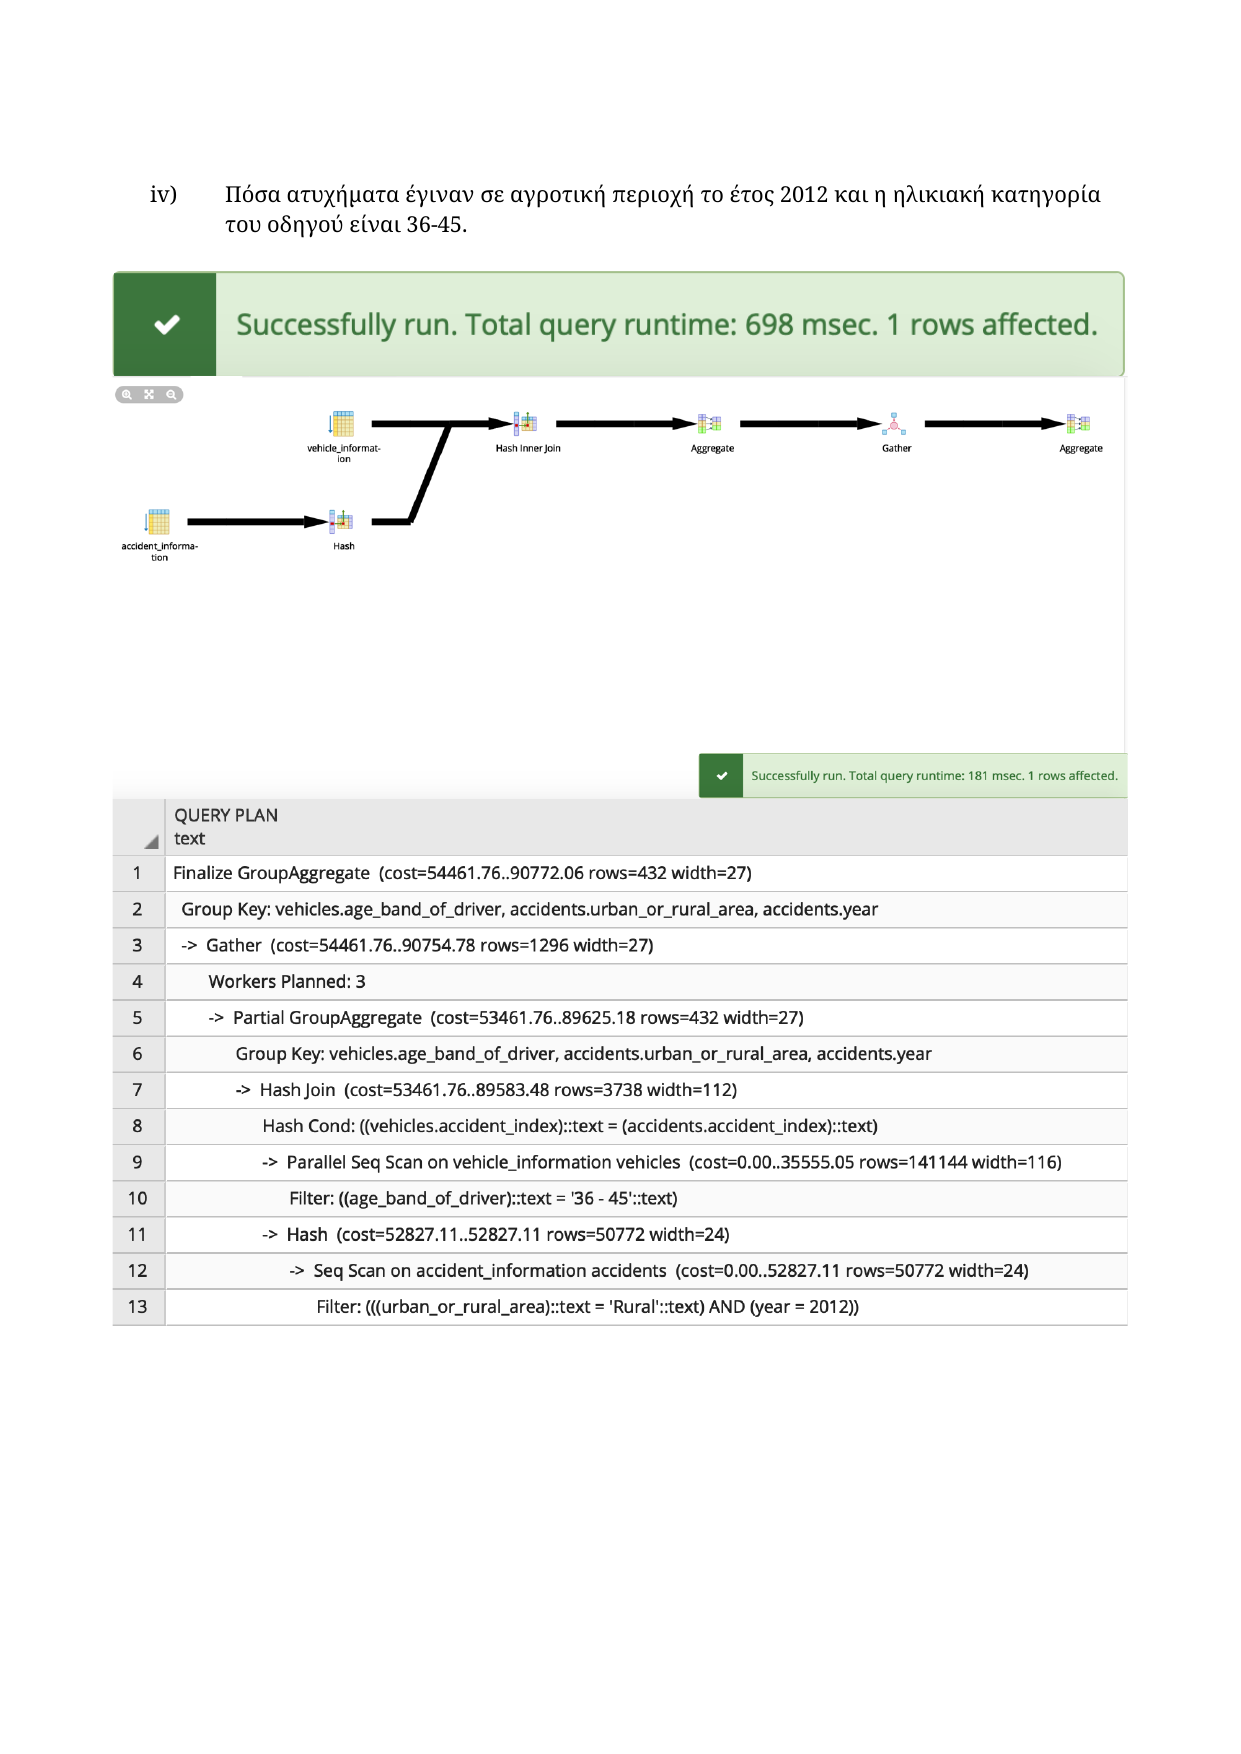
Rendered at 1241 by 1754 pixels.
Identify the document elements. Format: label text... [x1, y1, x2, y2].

list Πόσα ατυχήματα έγιναν σε αγροτική περιοχή το έτος 2012 και η ηλικιακή κατηγορία του οδηγού είναι 36-45. [150, 179, 1128, 239]
picture [112, 267, 1128, 1327]
